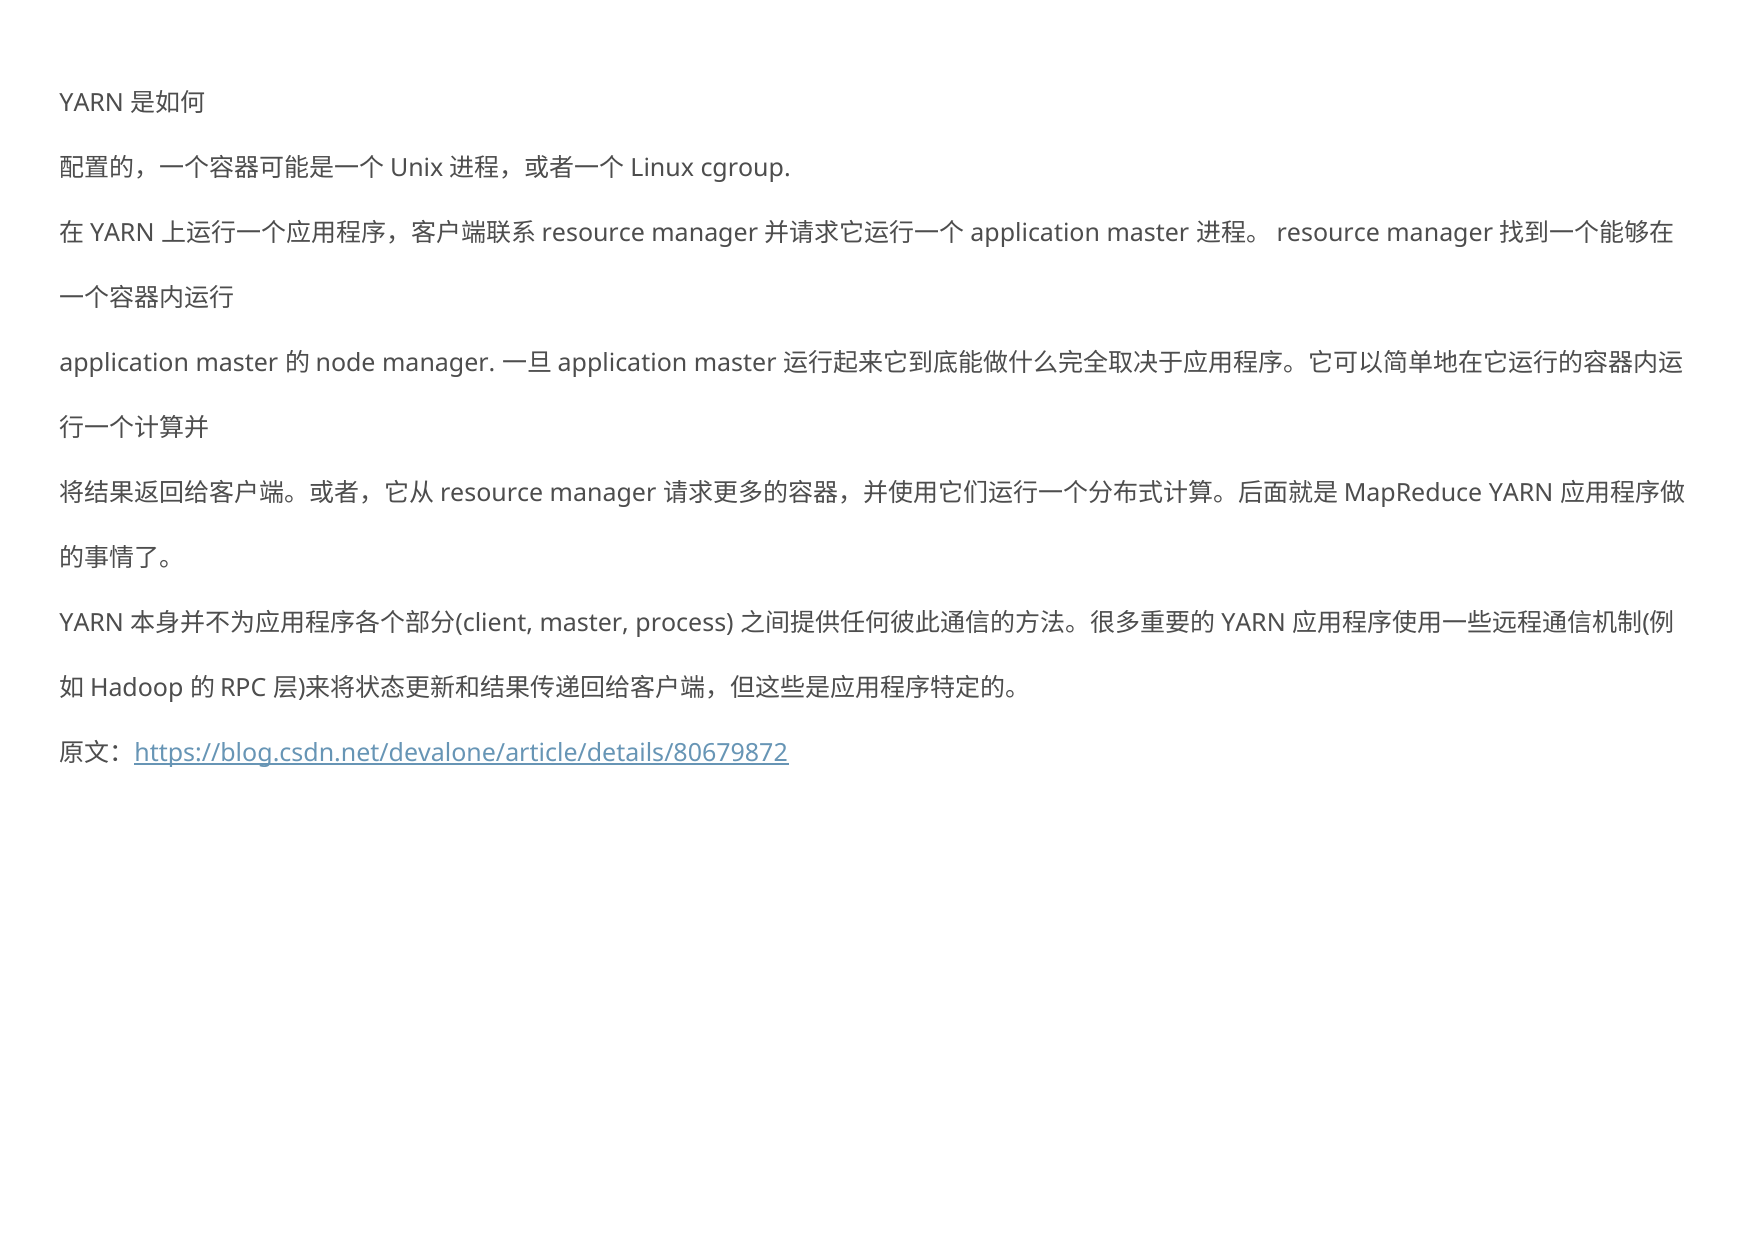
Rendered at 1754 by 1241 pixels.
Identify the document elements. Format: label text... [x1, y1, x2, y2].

text 在 YARN 上运行一个应用程序，客户端联系 resource manager 并请求它运行一个 application master 进程。 resource manager 找到一个能够在一个容器内运行 application master 的 node manager. 一旦 application master 运行起来它到底能做什么完全取决于应用程序。它可以简单地在它运行的容器内运行一个计算并 将结果返回给客户端。或者，它从 resource manager 请求更多的容器，并使用它们运行一个分布式计算。后面就是 MapReduce YARN 应用程序做的事情了。 YARN 本身并不为应用程序各个部分(client, master, process) 之间提供任何彼此通信的方法。很多重要的 YARN 应用程序使用一些远程通信机制(例如 Hadoop 的RPC 层)来将状态更新和结果传递回给客户端，但这些是应用程序特定的。 原文：https://blog.csdn.net/devalone/article/details/80679872 [59, 198, 1695, 783]
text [59, 68, 1695, 198]
